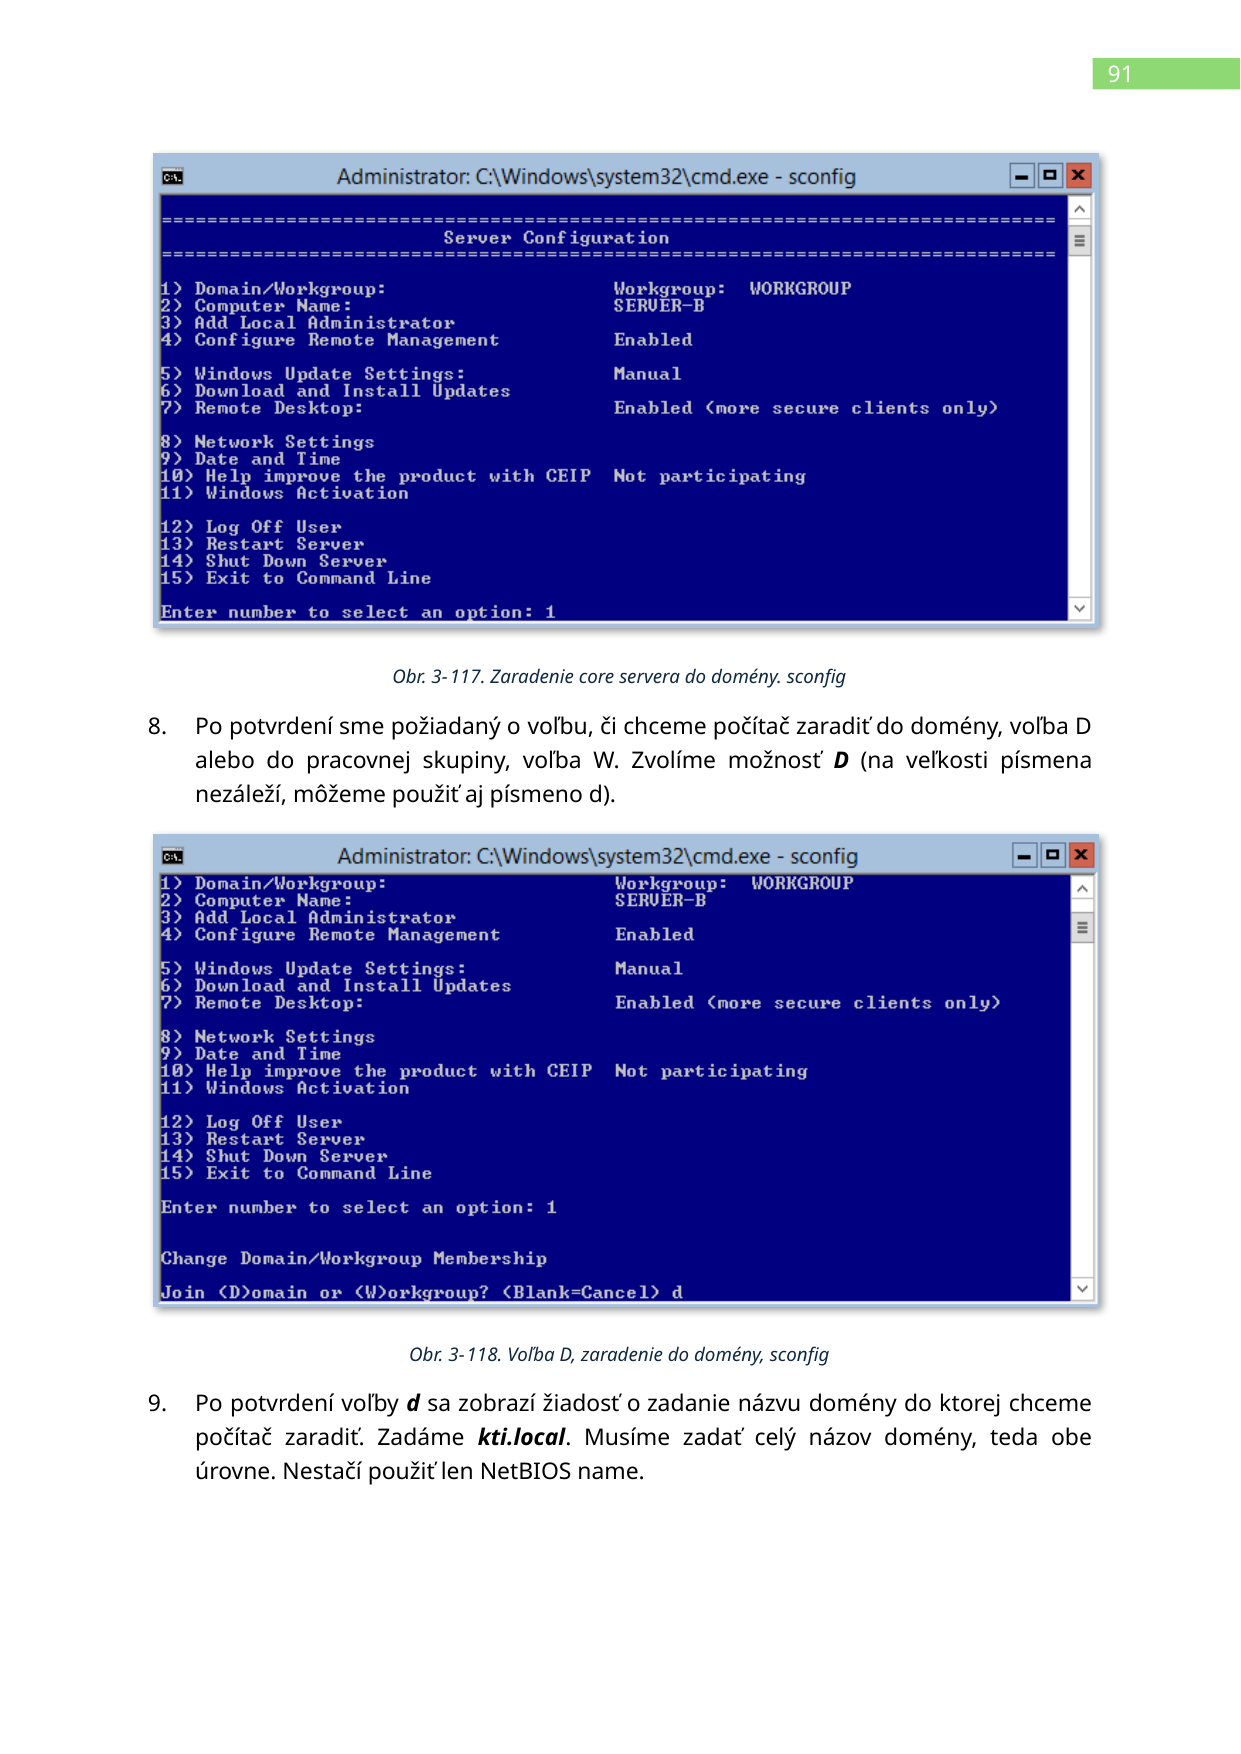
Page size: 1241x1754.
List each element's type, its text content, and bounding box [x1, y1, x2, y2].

list Po potvrdení voľby d sa zobrazí žiadosť o zadanie názvu domény do ktorej chceme počítač zaradiť. Zadáme kti.local. Musíme zadať celý názov domény, teda obe úrovne. Nestačí použiť len NetBIOS name. [148, 1387, 1093, 1486]
list Po potvrdení sme požiadaný o voľbu, či chceme počítač zaradiť do domény, voľba D alebo do pracovnej skupiny, voľba W. Zvolíme možnosť D (na veľkosti písmena nezáleží, môžeme použiť aj písmeno d). [148, 710, 1093, 809]
picture [153, 834, 1099, 1307]
picture [153, 153, 1099, 628]
